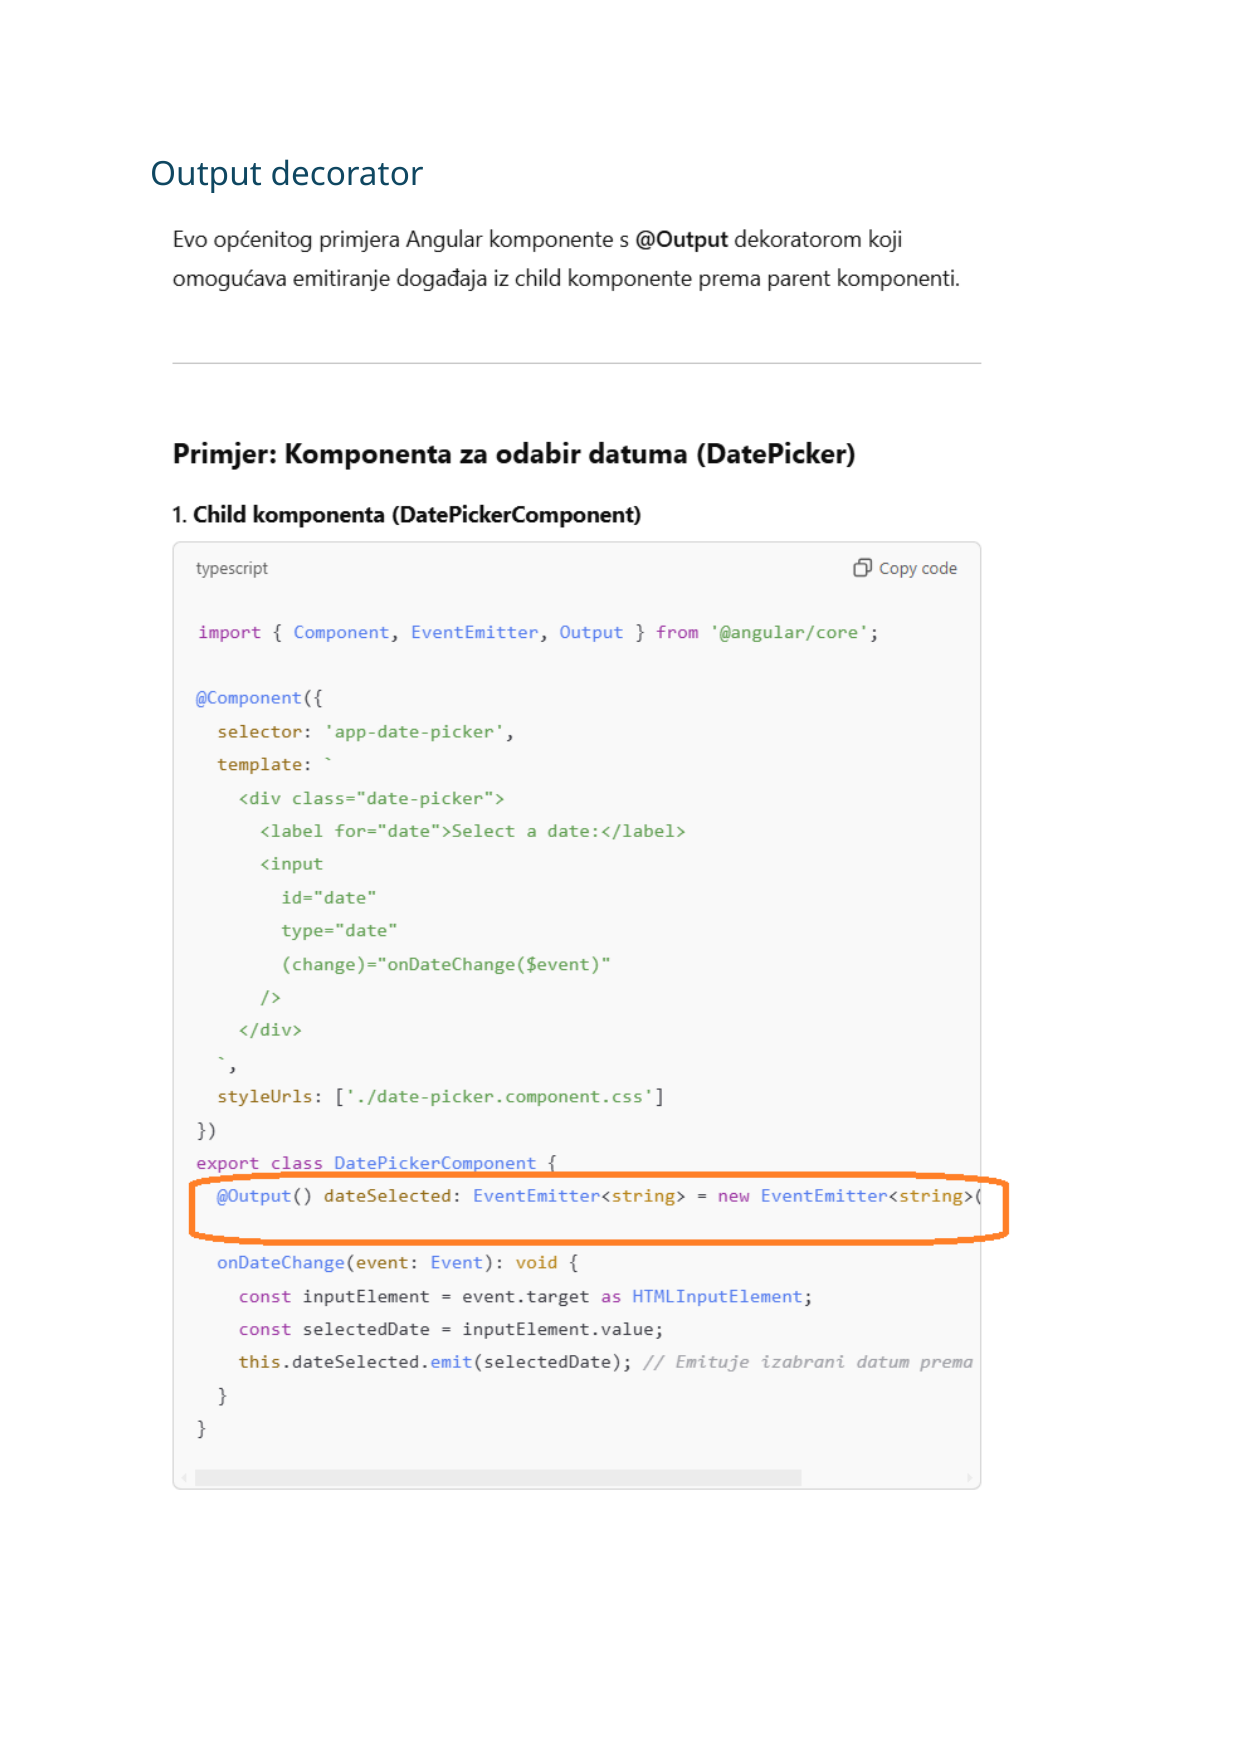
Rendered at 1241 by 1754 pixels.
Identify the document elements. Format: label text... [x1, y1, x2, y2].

picture [150, 198, 1023, 1549]
